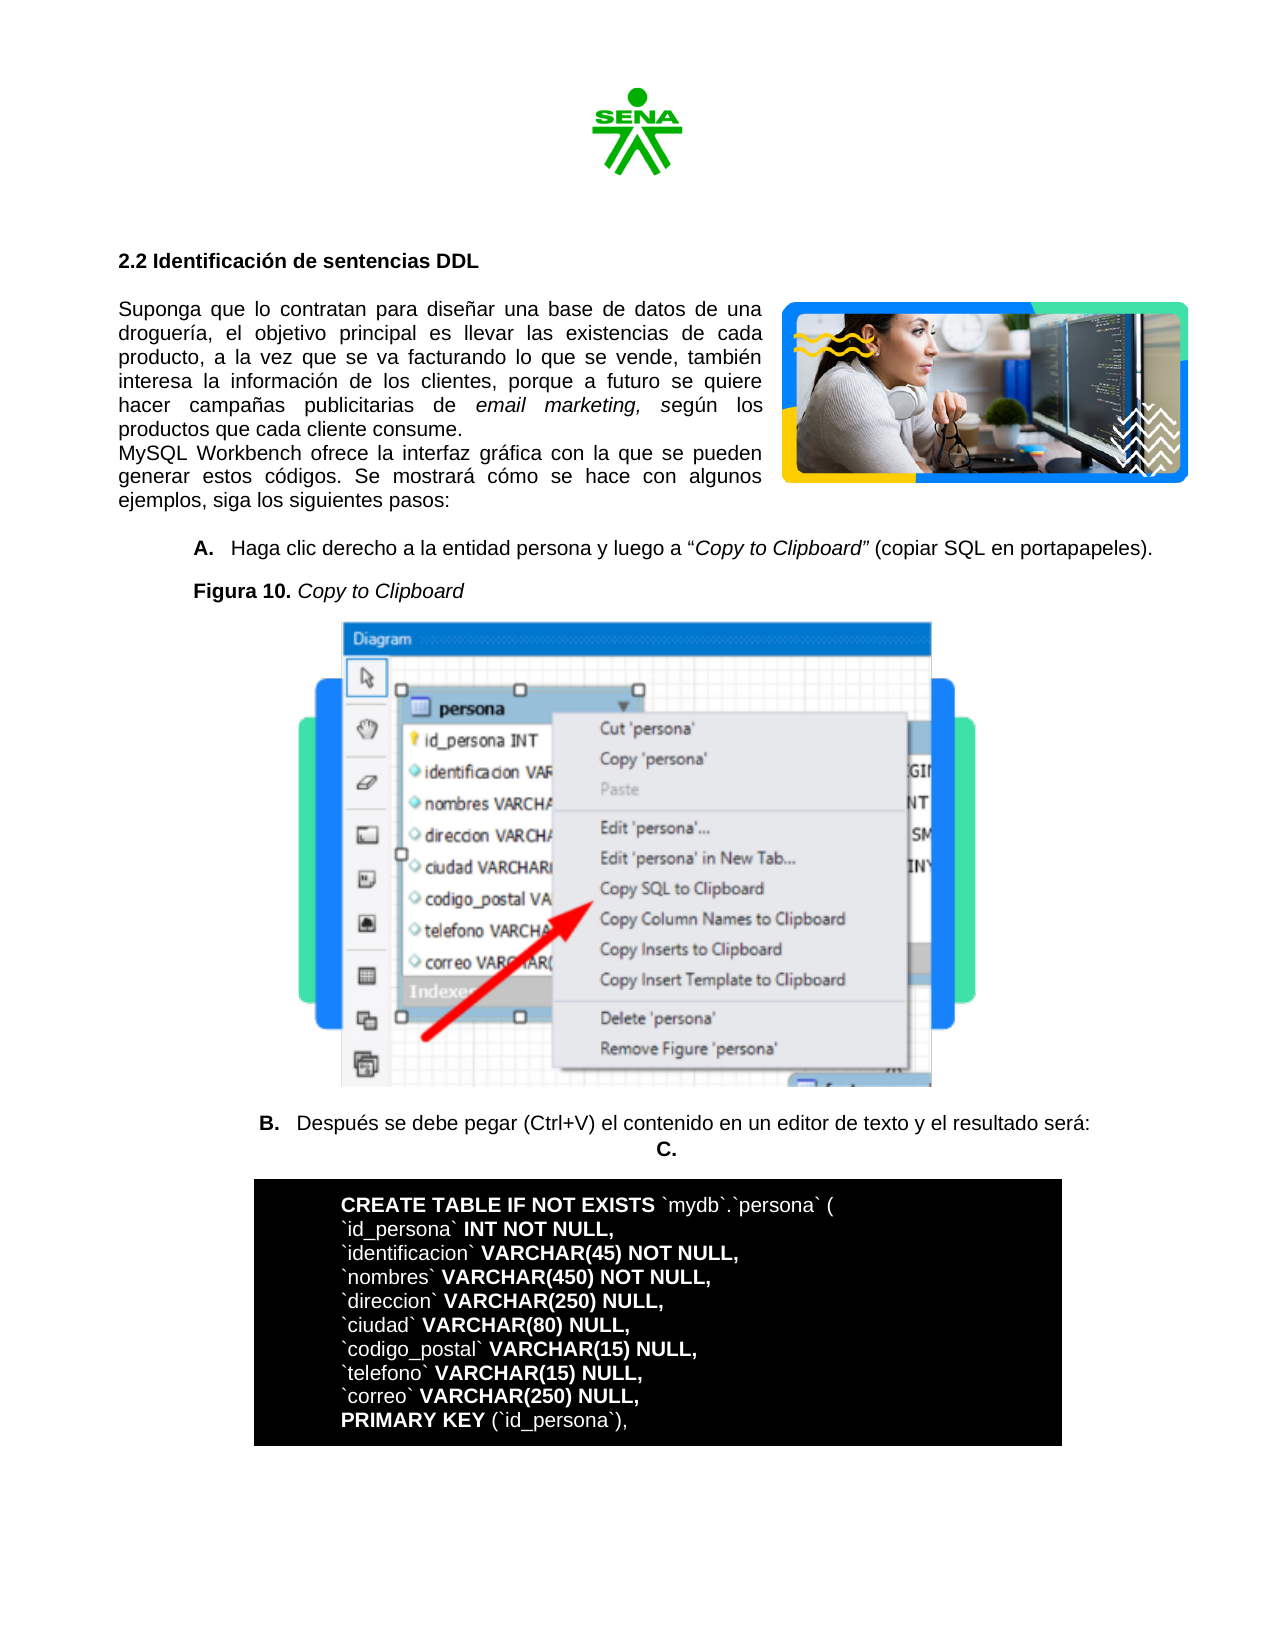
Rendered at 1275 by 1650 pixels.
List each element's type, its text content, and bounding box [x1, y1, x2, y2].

text MySQL Workbench ofrece la interfaz gráfica con la que se pueden generar estos códigos. Se mostrará cómo se hace con algunos ejemplos, siga los siguientes pasos: [118, 440, 1157, 512]
picture [298, 621, 977, 1087]
text Suponga que lo contratan para diseñar una base de datos de una droguería, el objetivo principal es llevar las existencias de cada producto, a la vez que se va facturando lo que se vende, también interesa la información de los clientes, porque a futuro se quiere hacer campañas publicitarias de email marketing, según los productos que cada cliente consume. [118, 297, 1157, 440]
list Después se debe pegar (Ctrl+V) el contenido en un editor de texto y el resultado será: [193, 1111, 1157, 1135]
picture [782, 302, 1189, 483]
text 2.2 Identificación de sentencias DDL [118, 225, 1157, 273]
picture [592, 87, 683, 176]
text Figura 10. Copy to Clipboard [193, 579, 1157, 603]
list Haga clic derecho a la entidad persona y luego a “Copy to Clipboard” (copiar SQL en portapapeles). [193, 536, 1157, 560]
